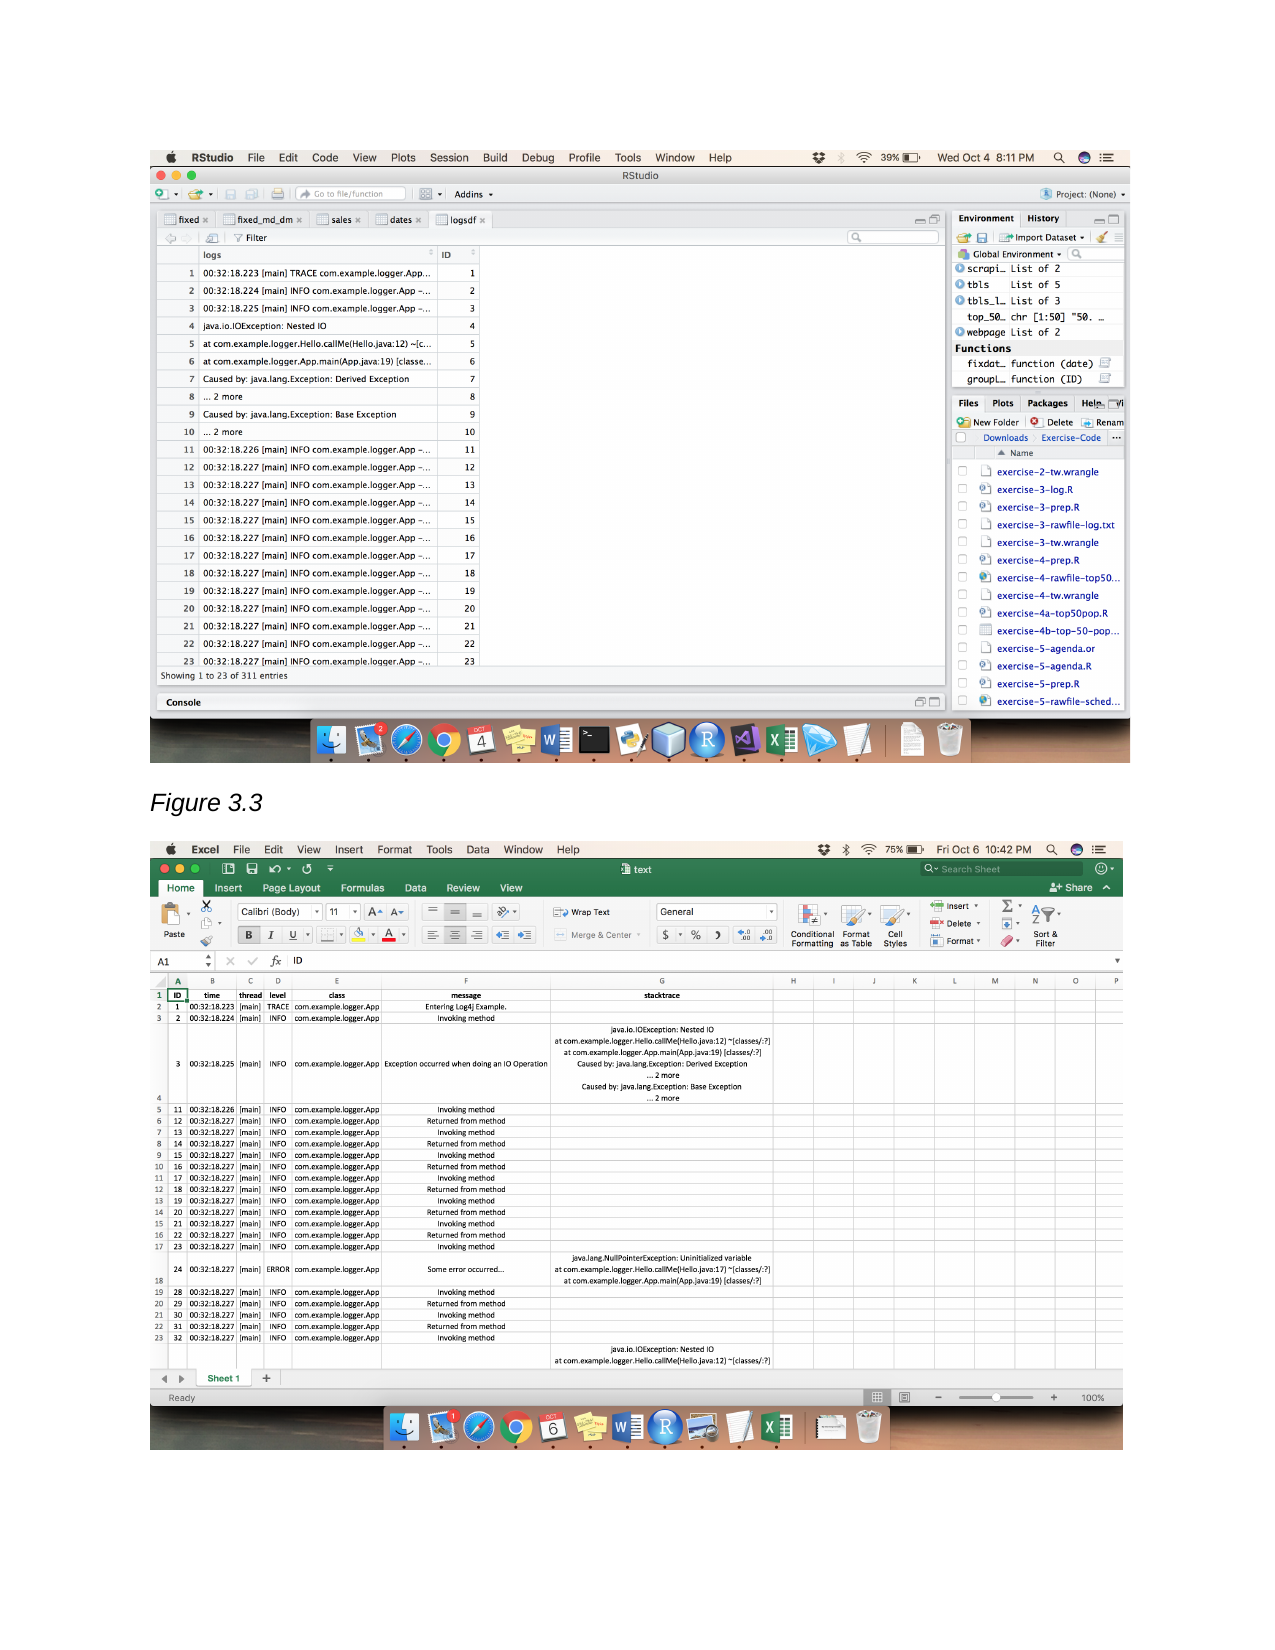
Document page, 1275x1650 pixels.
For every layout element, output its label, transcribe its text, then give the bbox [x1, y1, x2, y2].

picture [150, 841, 1123, 1450]
picture [150, 150, 1131, 763]
text Figure 3.3 [150, 787, 1125, 816]
